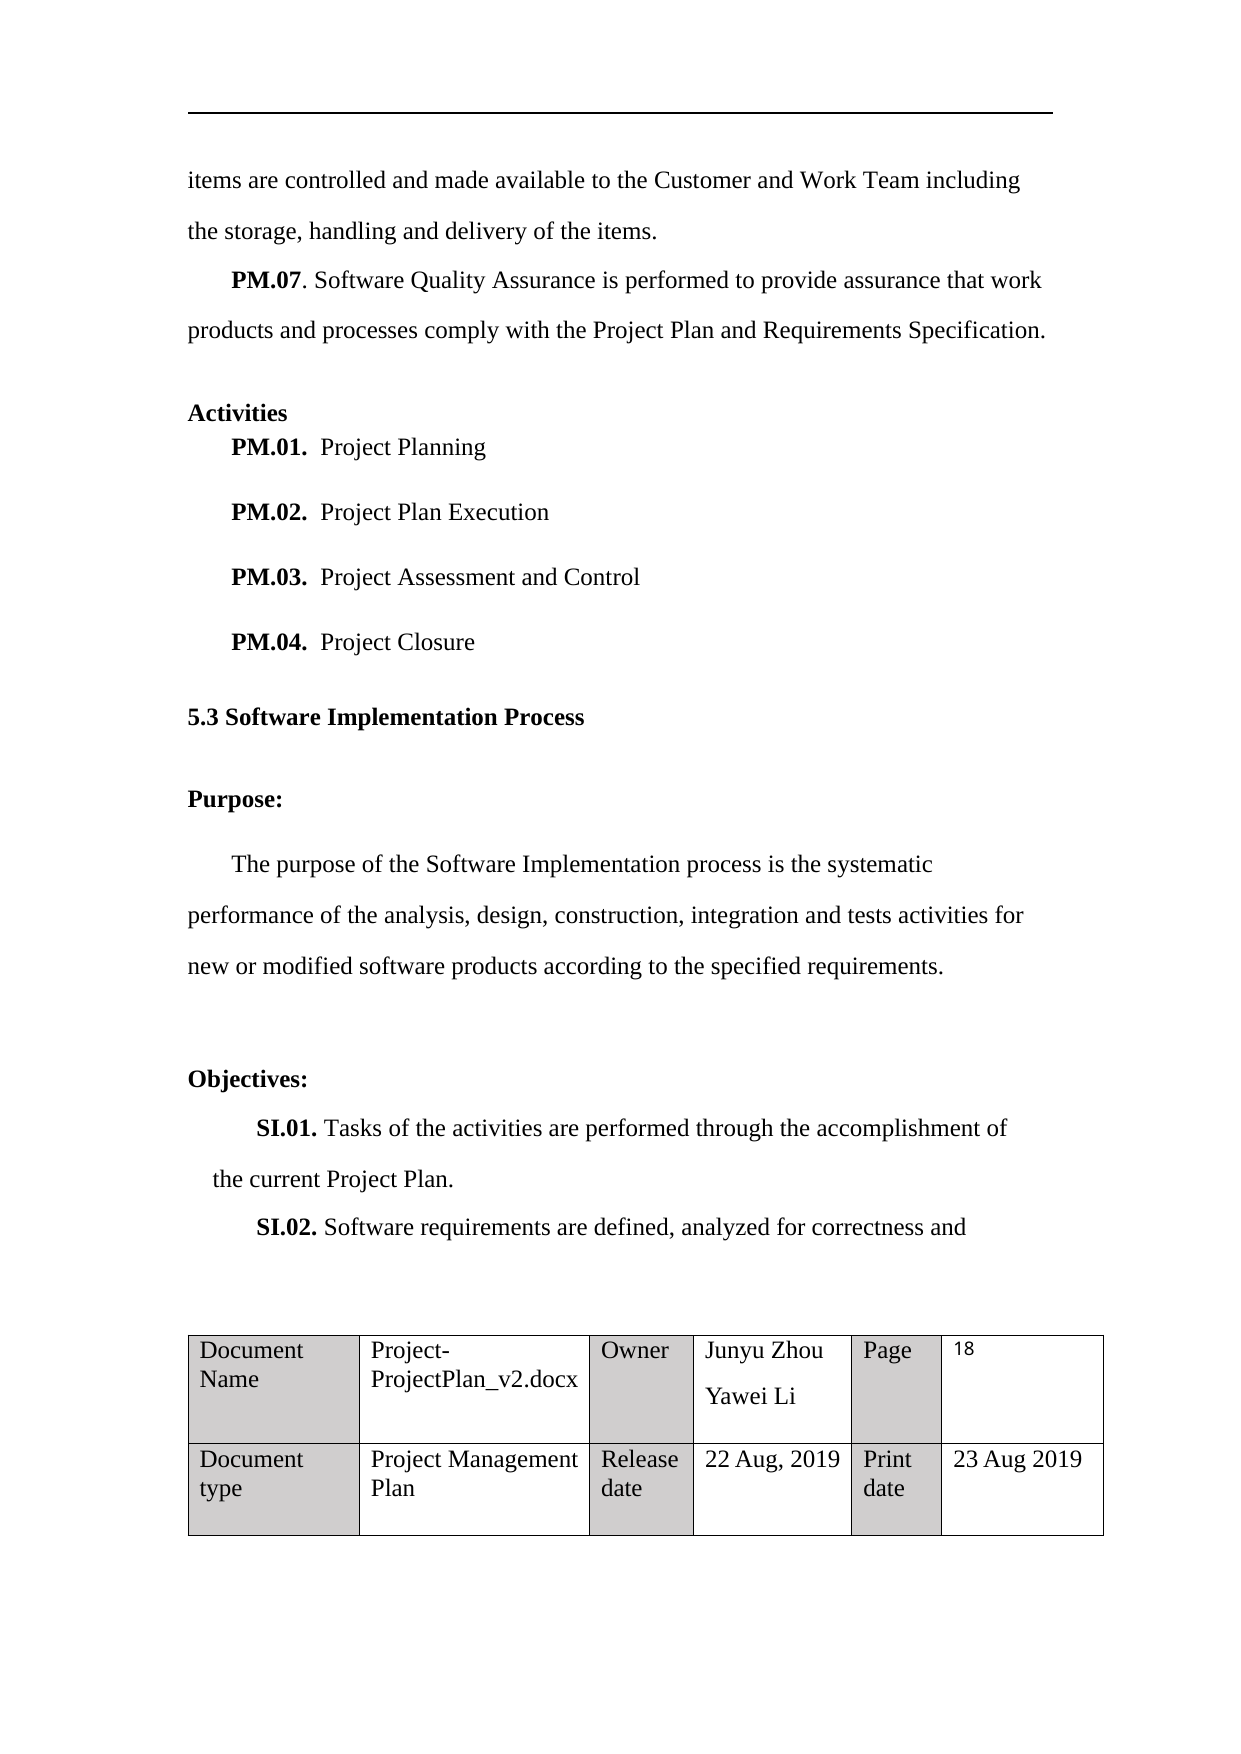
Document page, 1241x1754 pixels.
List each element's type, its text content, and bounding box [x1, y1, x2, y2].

text Purpose: [187, 782, 1028, 816]
text SI.01. Tasks of the activities are performed through the accomplishment of the current Project Plan. [212, 1110, 1028, 1195]
text PM.03. Project Assessment and Control [187, 559, 1053, 593]
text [187, 163, 1053, 248]
text PM.01. Project Planning [187, 429, 1053, 463]
text The purpose of the Software Implementation process is the systematic performance of the analysis, design, construction, integration and tests activities for new or modified software products according to the specified requirements. [187, 847, 1053, 982]
subtitle 5.3 Software Implementation Process [187, 700, 1053, 734]
text PM.02. Project Plan Execution [187, 494, 1053, 528]
text PM.07. Software Quality Assurance is performed to provide assurance that work products and processes comply with the Project Plan and Requirements Specification. [187, 262, 1053, 347]
text PM.04. Project Closure [187, 624, 1053, 658]
text Objectives: [187, 1062, 1028, 1096]
text Activities [187, 395, 1053, 429]
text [212, 1209, 1028, 1243]
